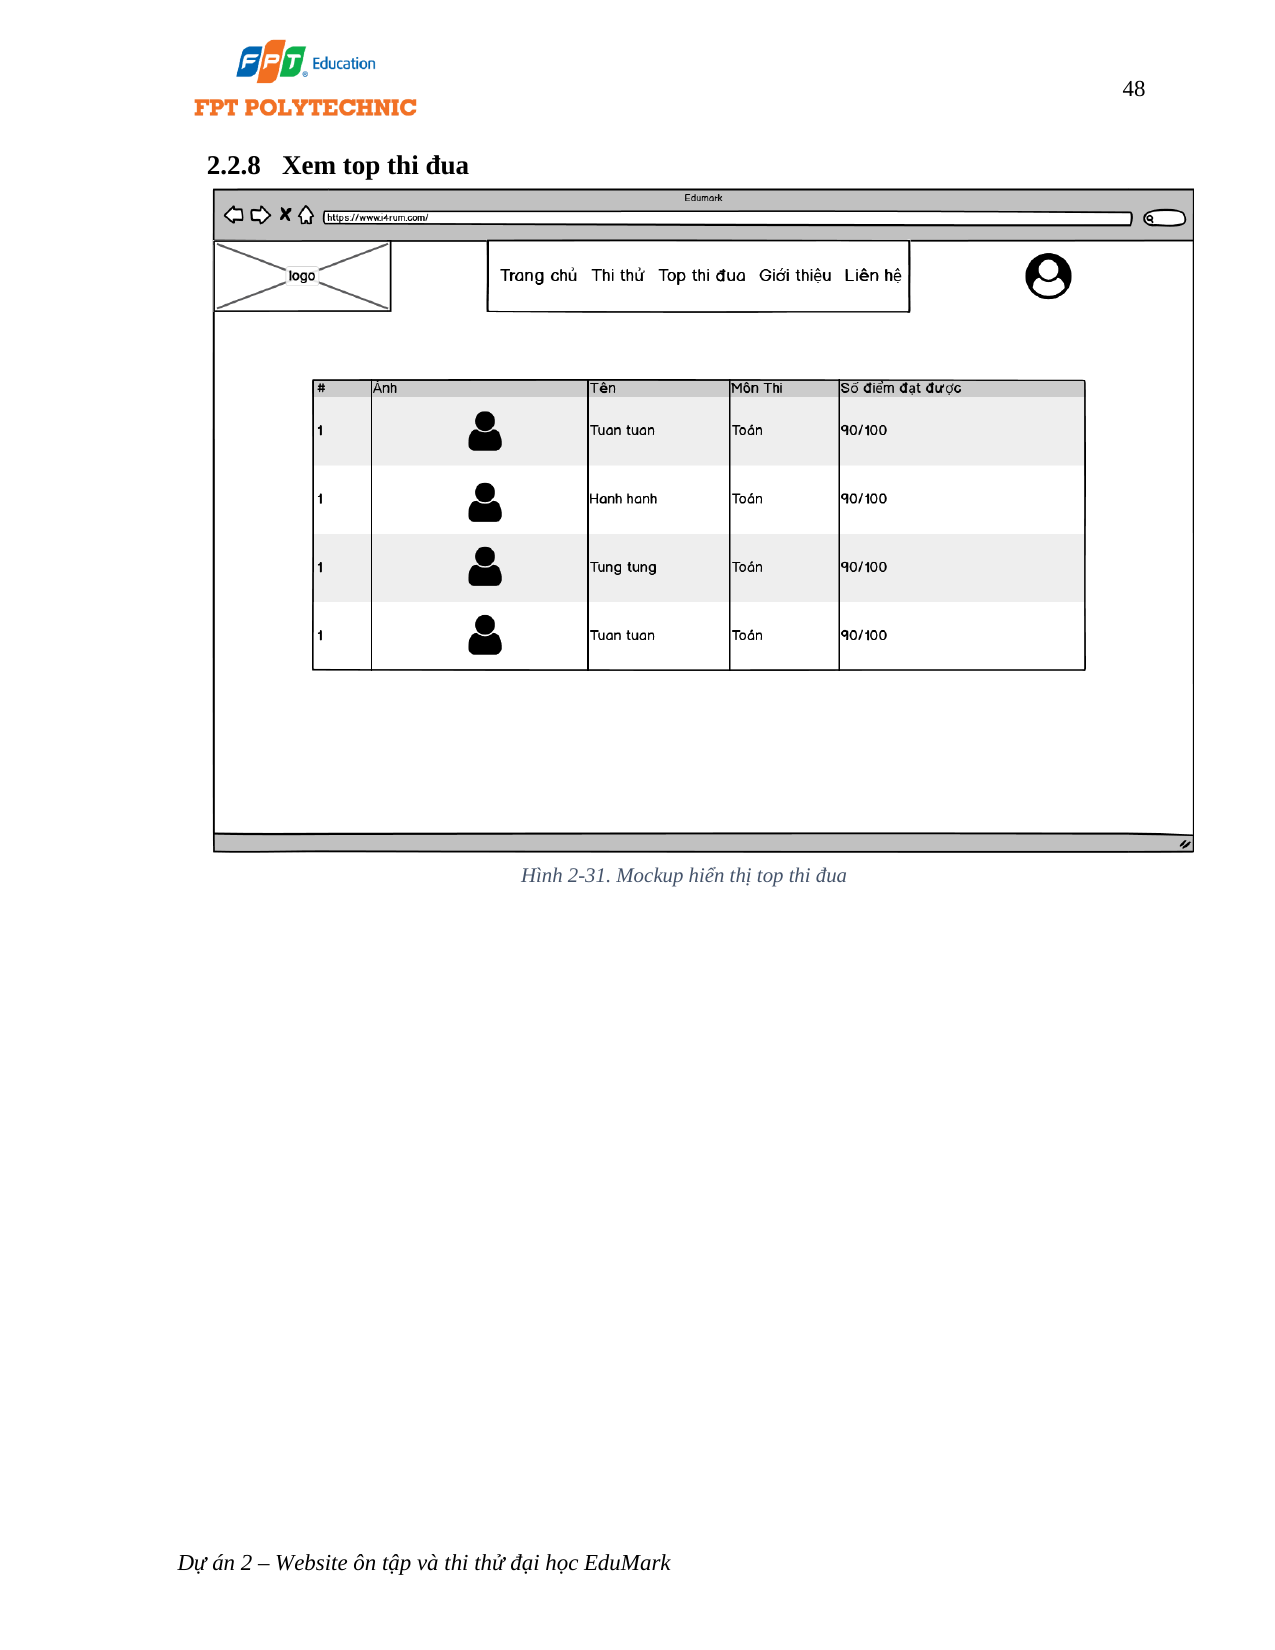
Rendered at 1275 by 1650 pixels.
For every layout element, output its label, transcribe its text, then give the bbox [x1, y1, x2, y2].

picture [194, 39, 417, 116]
picture [212, 188, 1194, 853]
subtitle Xem top thi đua [207, 149, 1204, 180]
